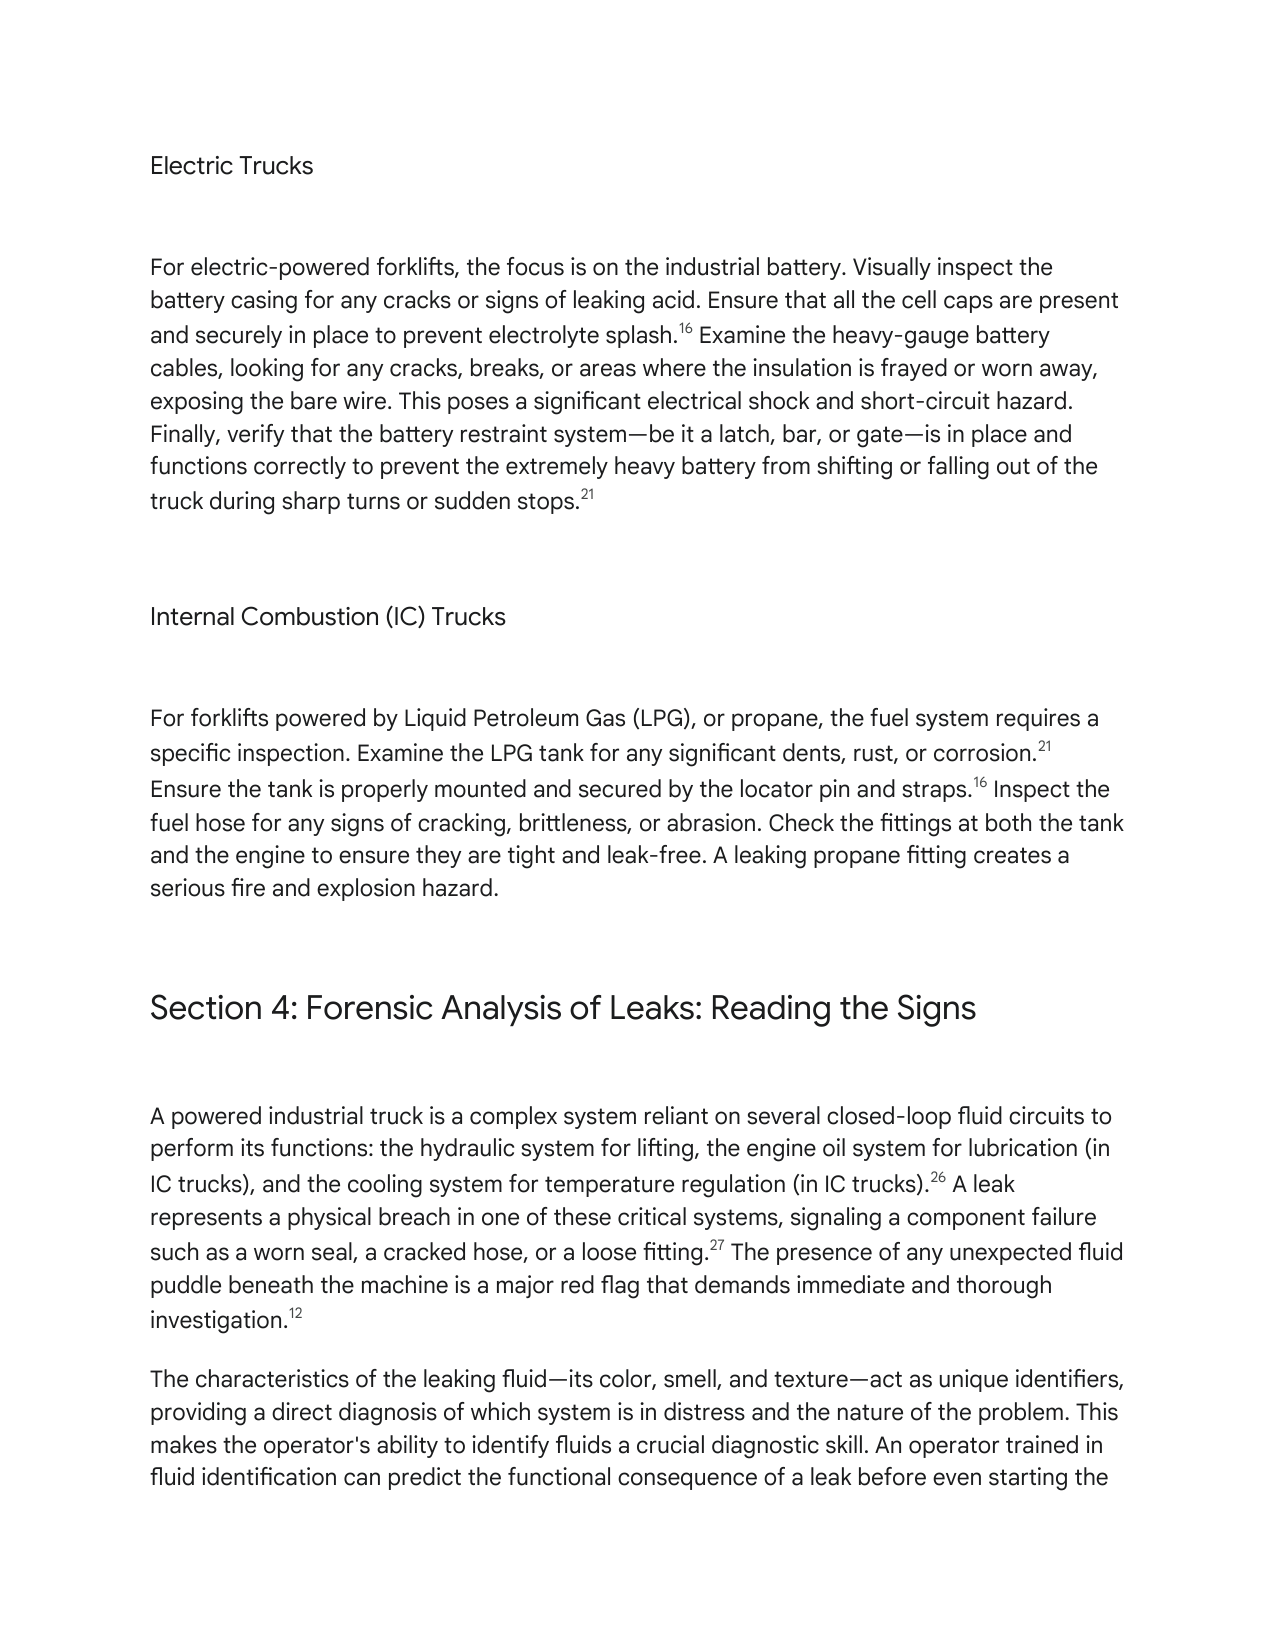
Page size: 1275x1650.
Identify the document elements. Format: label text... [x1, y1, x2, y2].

subtitle Section 4: Forensic Analysis of Leaks: Reading the Signs [150, 987, 1125, 1029]
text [150, 1365, 1125, 1492]
subtitle Electric Trucks [150, 150, 1125, 181]
text For forklifts powered by Liquid Petroleum Gas (LPG), or propane, the fuel system requires a specific inspection. Examine the LPG tank for any significant dents, rust, or corrosion.21 Ensure the tank is properly mounted and secured by the locator pin and straps.16 Inspect the fuel hose for any signs of cracking, brittleness, or abrasion. Check the fittings at both the tank and the engine to ensure they are tight and leak-free. A leaking propane fitting creates a serious fire and explosion hazard. [150, 704, 1125, 903]
text For electric-powered forklifts, the focus is on the industrial battery. Visually inspect the battery casing for any cracks or signs of leaking acid. Ensure that all the cell caps are present and securely in place to prevent electrolyte splash.16 Examine the heavy-gauge battery cables, looking for any cracks, breaks, or areas where the insulation is frayed or worn away, exposing the bare wire. This poses a significant electrical shock and short-circuit hazard. Finally, verify that the battery restraint system—be it a latch, bar, or gate—is in place and functions correctly to prevent the extremely heavy battery from shifting or falling out of the truck during sharp turns or sudden stops.21 [150, 253, 1125, 517]
subtitle Internal Combustion (IC) Trucks [150, 601, 1125, 633]
text A powered industrial truck is a complex system reliant on several closed-loop fluid circuits to perform its functions: the hydraulic system for lifting, the engine oil system for lubrication (in IC trucks), and the cooling system for temperature regulation (in IC trucks).26 A leak represents a physical breach in one of these critical systems, signaling a component failure such as a worn seal, a cracked hose, or a loose fitting.27 The presence of any unexpected fluid puddle beneath the machine is a major red flag that demands immediate and thorough investigation.12 [150, 1102, 1125, 1336]
